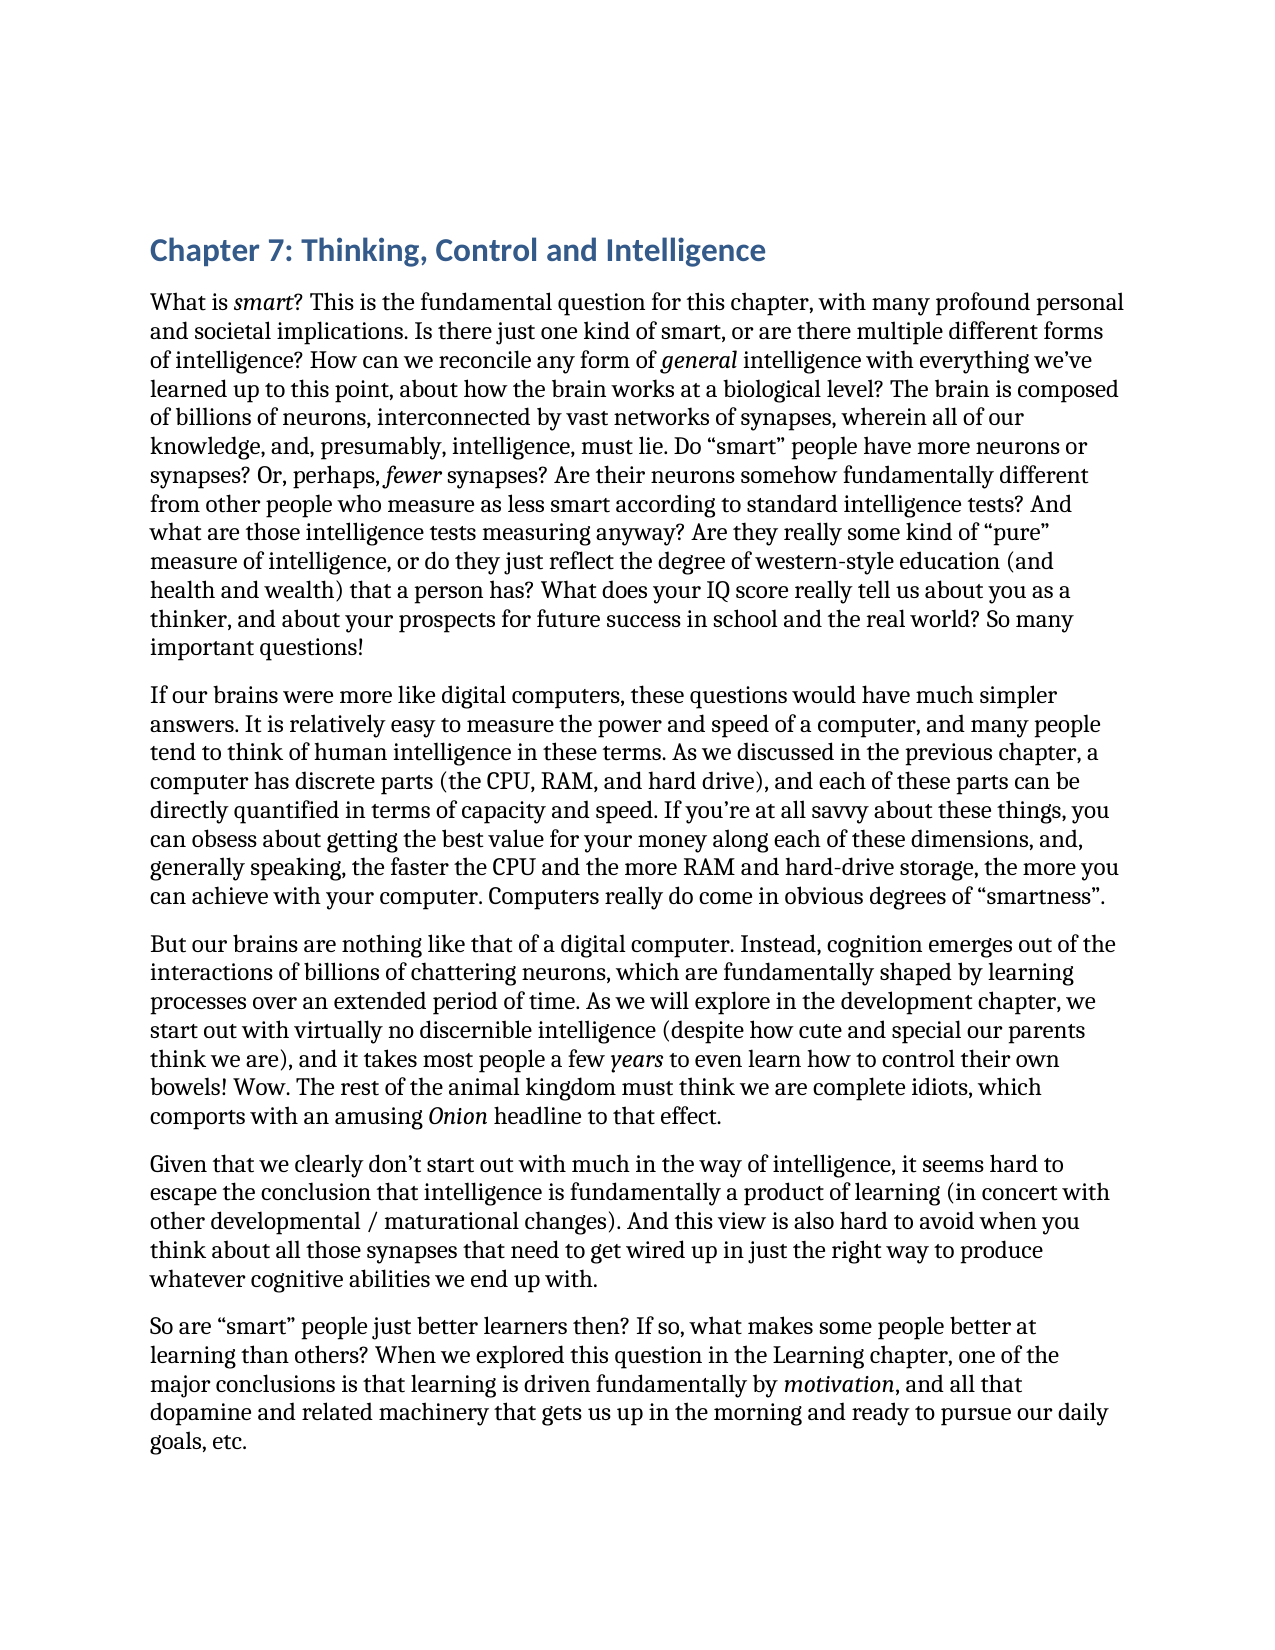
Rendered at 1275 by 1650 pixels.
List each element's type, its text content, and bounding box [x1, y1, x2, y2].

text So are “smart” people just better learners then? If so, what makes some people better at learning than others? When we explored this question in the Learning chapter, one of the major conclusions is that learning is driven fundamentally by motivation, and all that dopamine and related machinery that gets us up in the morning and ready to pursue our daily goals, etc. [150, 1312, 1125, 1456]
subtitle Chapter 7: Thinking, Control and Intelligence [150, 229, 1125, 269]
text Given that we clearly don’t start out with much in the way of intelligence, it seems hard to escape the conclusion that intelligence is fundamentally a product of learning (in concert with other developmental / maturational changes). And this view is also hard to avoid when you think about all those synapses that need to get wired up in just the right way to produce whatever cognitive abilities we end up with. [150, 1149, 1125, 1293]
text If our brains were more like digital computers, these questions would have much simpler answers. It is relatively easy to measure the power and speed of a computer, and many people tend to think of human intelligence in these terms. As we discussed in the previous chapter, a computer has discrete parts (the CPU, RAM, and hard drive), and each of these parts can be directly quantified in terms of capacity and speed. If you’re at all savvy about these things, you can obsess about getting the best value for your money along each of these dimensions, and, generally speaking, the faster the CPU and the more RAM and hard-drive storage, the more you can achieve with your computer. Computers really do come in obvious degrees of “smartness”. [150, 681, 1125, 911]
text What is smart? This is the fundamental question for this chapter, with many profound personal and societal implications. Is there just one kind of smart, or are there multiple different forms of intelligence? How can we reconcile any form of general intelligence with everything we’ve learned up to this point, about how the brain works at a biological level? The brain is composed of billions of neurons, interconnected by vast networks of synapses, wherein all of our knowledge, and, presumably, intelligence, must lie. Do “smart” people have more neurons or synapses? Or, perhaps, fewer synapses? Are their neurons somehow fundamentally different from other people who measure as less smart according to standard intelligence tests? And what are those intelligence tests measuring anyway? Are they really some kind of “pure” measure of intelligence, or do they just reflect the degree of western-style education (and health and wealth) that a person has? What does your IQ score really tell us about you as a thinker, and about your prospects for future success in school and the real world? So many important questions! [150, 288, 1125, 662]
text But our brains are nothing like that of a digital computer. Instead, cognition emerges out of the interactions of billions of chattering neurons, which are fundamentally shaped by learning processes over an extended period of time. As we will explore in the development chapter, we start out with virtually no discernible intelligence (despite how cute and special our parents think we are), and it takes most people a few years to even learn how to control their own bowels! Wow. The rest of the animal kingdom must think we are complete idiots, which comports with an amusing Onion headline to that effect. [150, 929, 1125, 1131]
